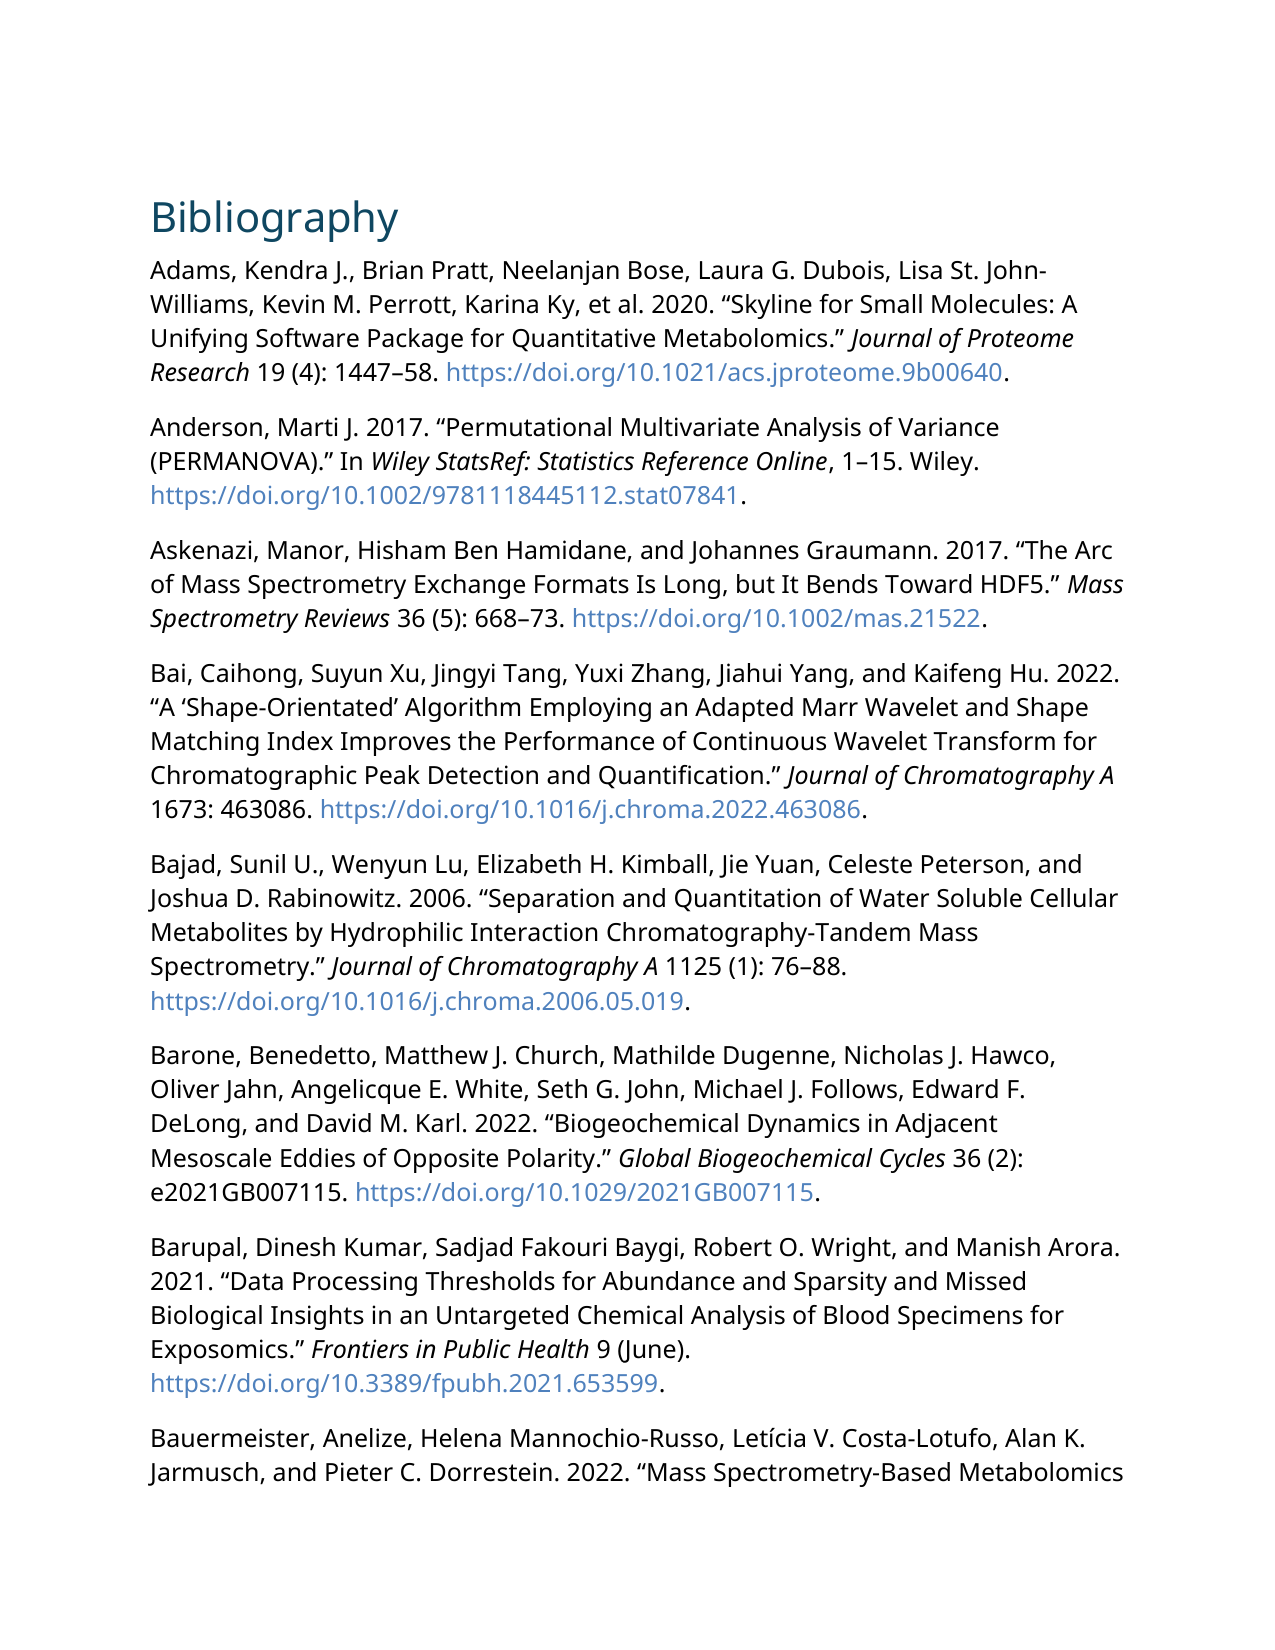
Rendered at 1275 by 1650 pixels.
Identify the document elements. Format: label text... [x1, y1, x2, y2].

text Barone, Benedetto, Matthew J. Church, Mathilde Dugenne, Nicholas J. Hawco, Oliver Jahn, Angelicque E. White, Seth G. John, Michael J. Follows, Edward F. DeLong, and David M. Karl. 2022. “Biogeochemical Dynamics in Adjacent Mesoscale Eddies of Opposite Polarity.” Global Biogeochemical Cycles 36 (2): e2021GB007115. https://doi.org/10.1029/2021GB007115. [150, 1038, 1125, 1208]
text Askenazi, Manor, Hisham Ben Hamidane, and Johannes Graumann. 2017. “The Arc of Mass Spectrometry Exchange Formats Is Long, but It Bends Toward HDF5.” Mass Spectrometry Reviews 36 (5): 668–73. https://doi.org/10.1002/mas.21522. [150, 533, 1125, 635]
text Adams, Kendra J., Brian Pratt, Neelanjan Bose, Laura G. Dubois, Lisa St. John-Williams, Kevin M. Perrott, Karina Ky, et al. 2020. “Skyline for Small Molecules: A Unifying Software Package for Quantitative Metabolomics.” Journal of Proteome Research 19 (4): 1447–58. https://doi.org/10.1021/acs.jproteome.9b00640. [150, 253, 1125, 389]
subtitle Bibliography [150, 187, 1125, 244]
text Bajad, Sunil U., Wenyun Lu, Elizabeth H. Kimball, Jie Yuan, Celeste Peterson, and Joshua D. Rabinowitz. 2006. “Separation and Quantitation of Water Soluble Cellular Metabolites by Hydrophilic Interaction Chromatography-Tandem Mass Spectrometry.” Journal of Chromatography A 1125 (1): 76–88. https://doi.org/10.1016/j.chroma.2006.05.019. [150, 847, 1125, 1017]
text Bai, Caihong, Suyun Xu, Jingyi Tang, Yuxi Zhang, Jiahui Yang, and Kaifeng Hu. 2022. “A ‘Shape-Orientated’ Algorithm Employing an Adapted Marr Wavelet and Shape Matching Index Improves the Performance of Continuous Wavelet Transform for Chromatographic Peak Detection and Quantification.” Journal of Chromatography A 1673: 463086. https://doi.org/10.1016/j.chroma.2022.463086. [150, 656, 1125, 826]
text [150, 1420, 1125, 1488]
text Barupal, Dinesh Kumar, Sadjad Fakouri Baygi, Robert O. Wright, and Manish Arora. 2021. “Data Processing Thresholds for Abundance and Sparsity and Missed Biological Insights in an Untargeted Chemical Analysis of Blood Specimens for Exposomics.” Frontiers in Public Health 9 (June). https://doi.org/10.3389/fpubh.2021.653599. [150, 1229, 1125, 1399]
text Anderson, Marti J. 2017. “Permutational Multivariate Analysis of Variance (PERMANOVA).” In Wiley StatsRef: Statistics Reference Online, 1–15. Wiley. https://doi.org/10.1002/9781118445112.stat07841. [150, 410, 1125, 512]
